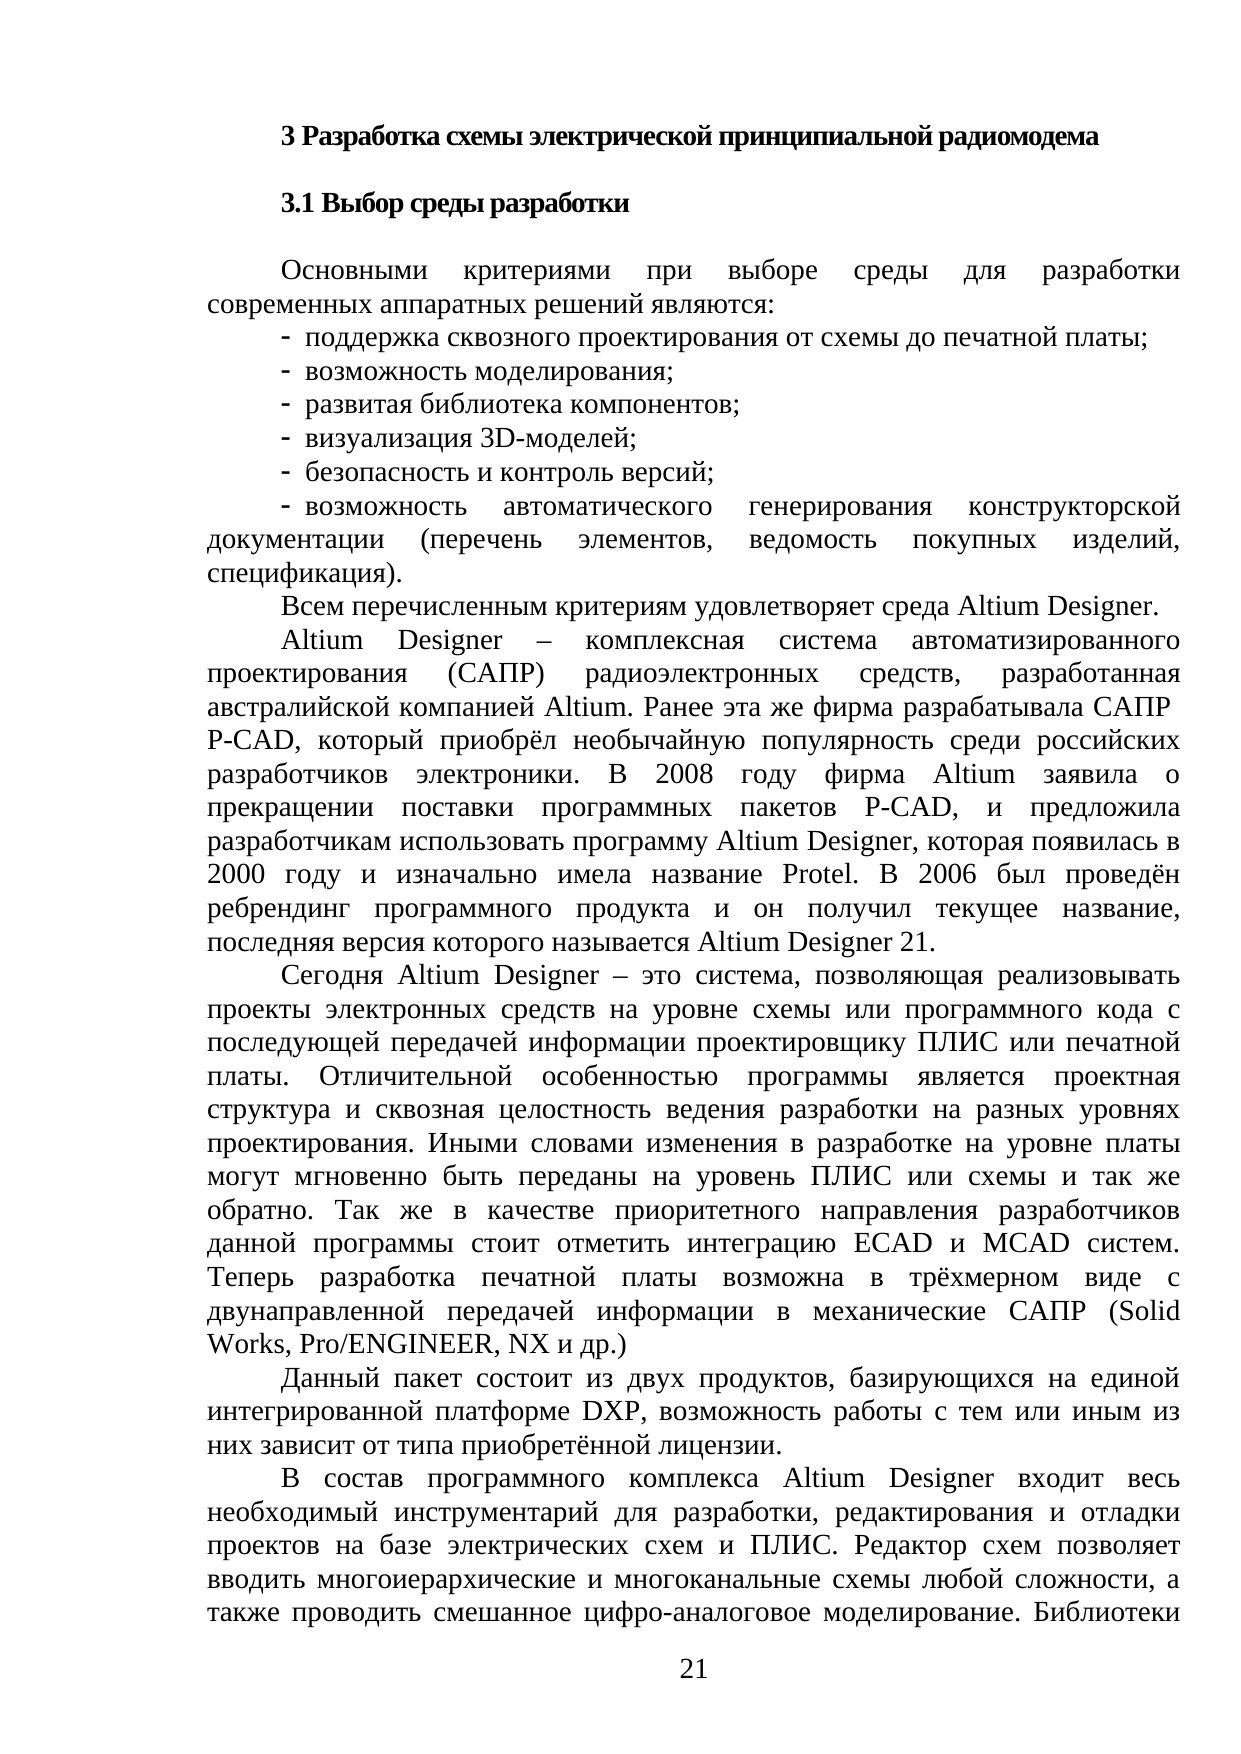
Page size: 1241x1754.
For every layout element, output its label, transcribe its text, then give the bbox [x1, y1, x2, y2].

text Altium Designer – комплексная система автоматизированного проектирования (САПР) радиоэлектронных средств, разработанная австралийской компанией Altium. Ранее эта же фирма разрабатывала САПР P-CAD, который приобрёл необычайную популярность среди российских разработчиков электроники. В 2008 году фирма Altium заявила о прекращении поставки программных пакетов P-CAD, и предложила разработчикам использовать программу Altium Designer, которая появилась в 2000 году и изначально имела название Protel. В 2006 был проведён ребрендинг программного продукта и он получил текущее название, последняя версия которого называется Altium Designer 21. [207, 622, 1181, 957]
text Сегодня Altium Designer – это система, позволяющая реализовывать проекты электронных средств на уровне схемы или программного кода с последующей передачей информации проектировщику ПЛИС или печатной платы. Отличительной особенностью программы является проектная структура и сквозная целостность ведения разработки на разных уровнях проектирования. Иными словами изменения в разработке на уровне платы могут мгновенно быть переданы на уровень ПЛИС или схемы и так же обратно. Так же в качестве приоритетного направления разработчиков данной программы стоит отметить интеграцию ECAD и MCAD систем. Теперь разработка печатной платы возможна в трёхмерном виде с двунаправленной передачей информации в механические САПР (Solid Works, Pro/ENGINEER, NX и др.) [207, 957, 1181, 1360]
text визуализация 3D-моделей; [207, 420, 1181, 454]
text поддержка сквозного проектирования от схемы до печатной платы; [207, 319, 1181, 353]
text развитая библиотека компонентов; [207, 387, 1181, 420]
text Данный пакет состоит из двух продуктов, базирующихся на единой интегрированной платформе DXP, возможность работы с тем или иным из них зависит от типа приобретённой лицензии. [207, 1360, 1181, 1460]
text Выбор среды разработки [207, 185, 1181, 219]
text возможность моделирования; [207, 353, 1181, 387]
text Основными критериями при выборе среды для разработки современных аппаратных решений являются: [207, 252, 1181, 319]
text Всем перечисленным критериям удовлетворяет среда Altium Designer. [207, 588, 1181, 622]
text безопасность и контроль версий; [207, 454, 1181, 488]
text возможность автоматического генерирования конструкторской документации (перечень элементов, ведомость покупных изделий, спецификация). [207, 488, 1181, 588]
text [207, 1460, 1181, 1628]
list Разработка схемы электрической принципиальной радиомодема [207, 118, 1181, 152]
